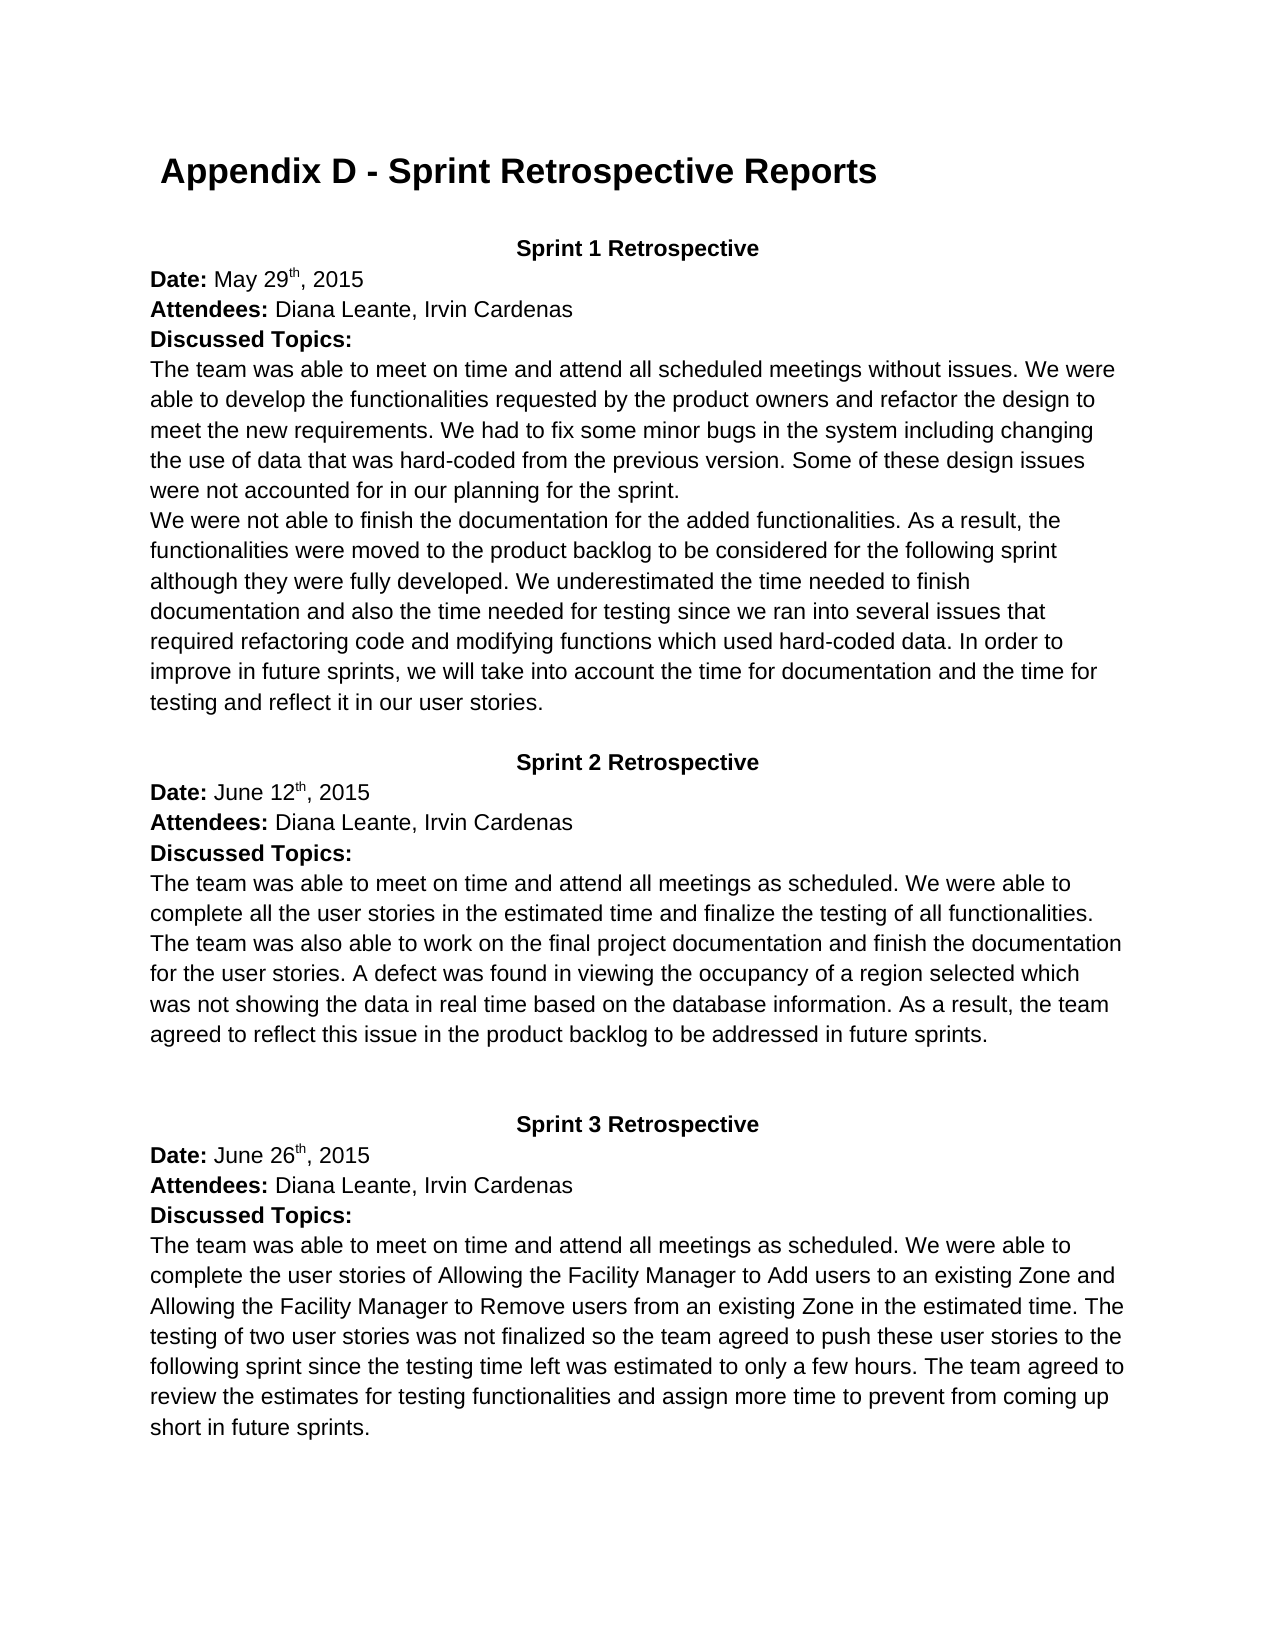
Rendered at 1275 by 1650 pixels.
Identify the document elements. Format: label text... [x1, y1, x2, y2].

text Sprint 1 Retrospective [150, 235, 1125, 262]
text The team was able to meet on time and attend all meetings as scheduled. We were able to complete the user stories of Allowing the Facility Manager to Add users to an existing Zone and Allowing the Facility Manager to Remove users from an existing Zone in the estimated time. The testing of two user stories was not finalized so the team agreed to push these user stories to the following sprint since the testing time left was estimated to only a few hours. The team agreed to review the estimates for testing functionalities and assign more time to prevent from coming up short in future sprints. [150, 1232, 1125, 1440]
text We were not able to finish the documentation for the added functionalities. As a result, the functionalities were moved to the product backlog to be considered for the following sprint although they were fully developed. We underestimated the time needed to finish documentation and also the time needed for testing since we ran into several issues that required refactoring code and modifying functions which used hard-coded data. In order to improve in future sprints, we will take into account the time for documentation and the time for testing and reflect it in our user stories. [150, 507, 1125, 715]
text Date: June 12th, 2015 [150, 779, 1125, 805]
text Discussed Topics: [150, 326, 1125, 352]
text Attendees: Diana Leante, Irvin Cardenas [150, 296, 1125, 322]
subtitle Appendix D - Sprint Retrospective Reports [150, 150, 1125, 191]
text Sprint 2 Retrospective [150, 749, 1125, 775]
text The team was able to meet on time and attend all scheduled meetings without issues. We were able to develop the functionalities requested by the product owners and refactor the design to meet the new requirements. We had to fix some minor bugs in the system including changing the use of data that was hard-coded from the previous version. Some of these design issues were not accounted for in our planning for the sprint. [150, 356, 1125, 503]
text Sprint 3 Retrospective [150, 1111, 1125, 1138]
text Attendees: Diana Leante, Irvin Cardenas [150, 809, 1125, 836]
text Attendees: Diana Leante, Irvin Cardenas [150, 1172, 1125, 1198]
text The team was able to meet on time and attend all meetings as scheduled. We were able to complete all the user stories in the estimated time and finalize the testing of all functionalities. The team was also able to work on the final project documentation and finish the documentation for the user stories. A defect was found in viewing the occupancy of a region selected which was not showing the data in real time based on the database information. As a result, the team agreed to reflect this issue in the product backlog to be addressed in future sprints. [150, 870, 1125, 1047]
text Date: May 29th, 2015 [150, 266, 1125, 292]
text Discussed Topics: [150, 839, 1125, 866]
text Discussed Topics: [150, 1202, 1125, 1228]
text Date: June 26th, 2015 [150, 1142, 1125, 1168]
